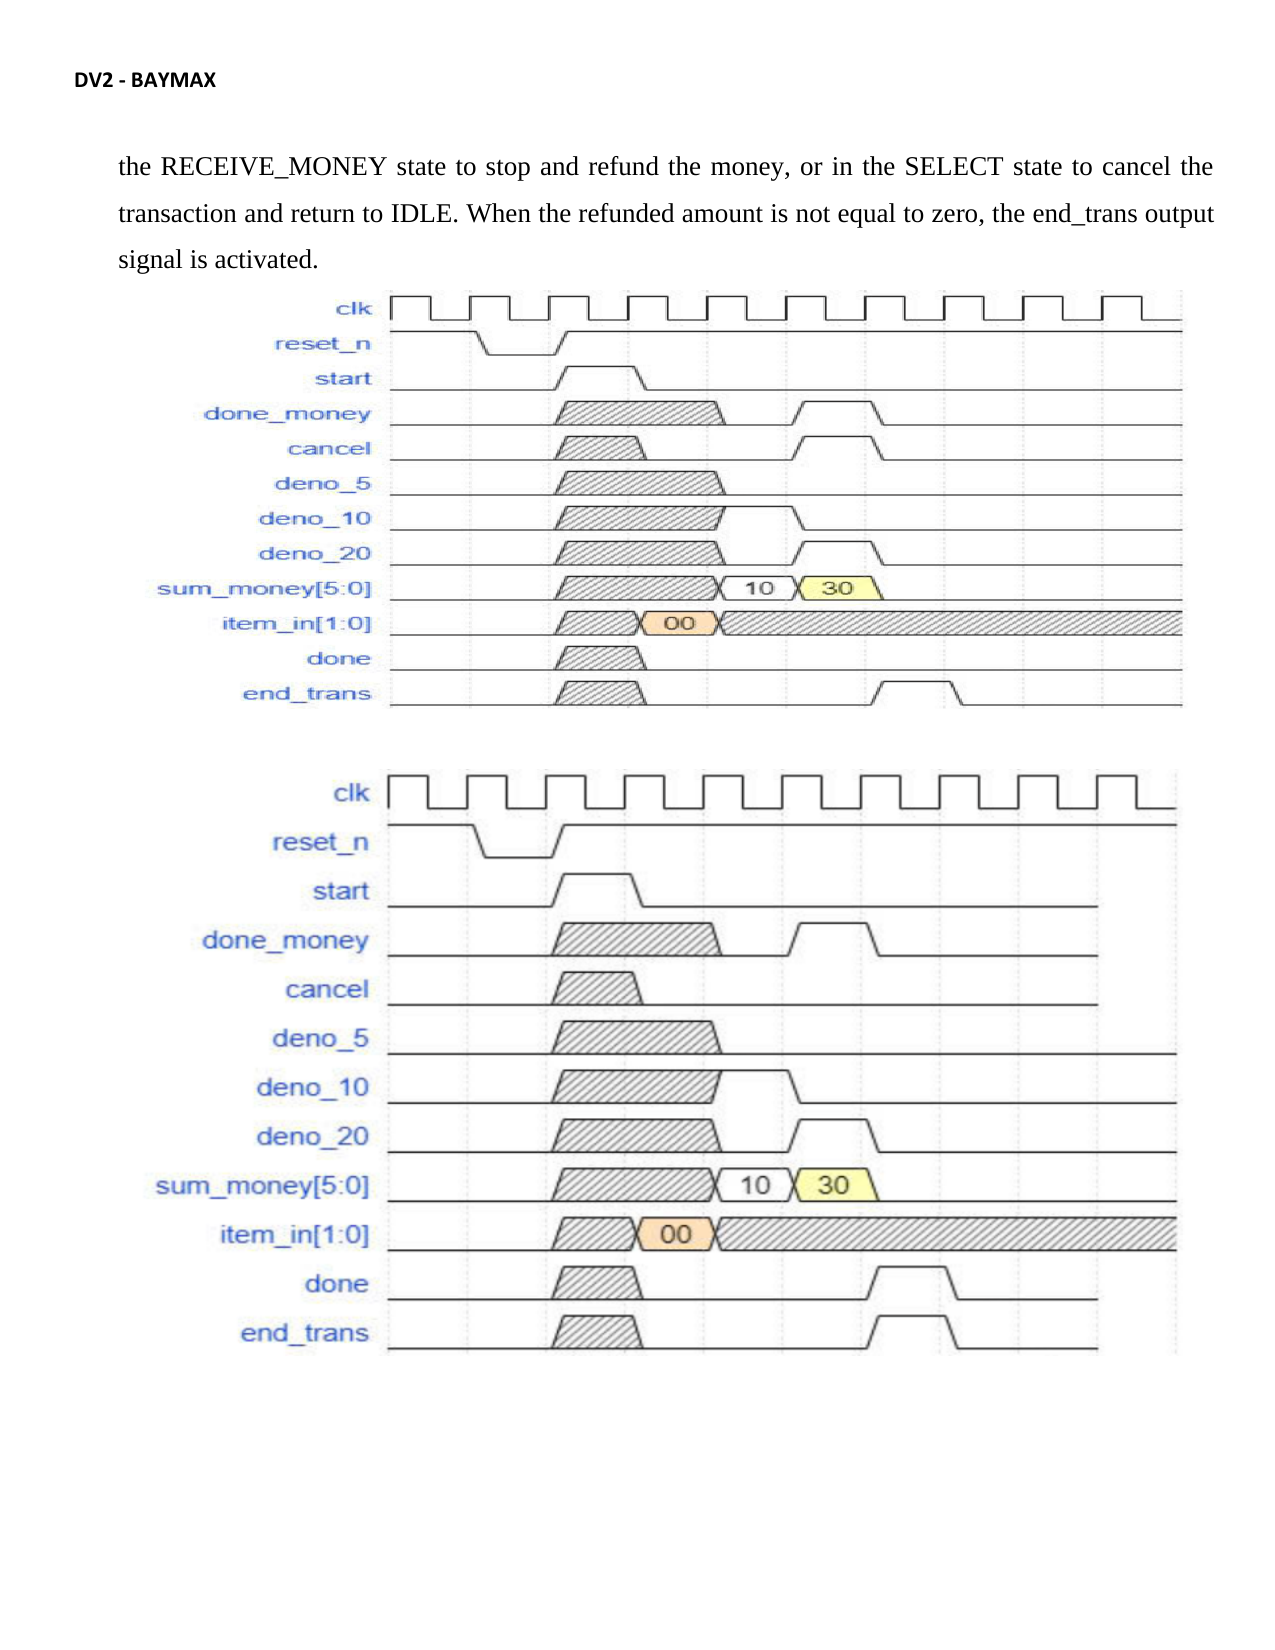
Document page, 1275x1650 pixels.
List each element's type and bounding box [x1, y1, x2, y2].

picture [118, 769, 1203, 1356]
picture [118, 290, 1208, 709]
text [118, 150, 1216, 274]
